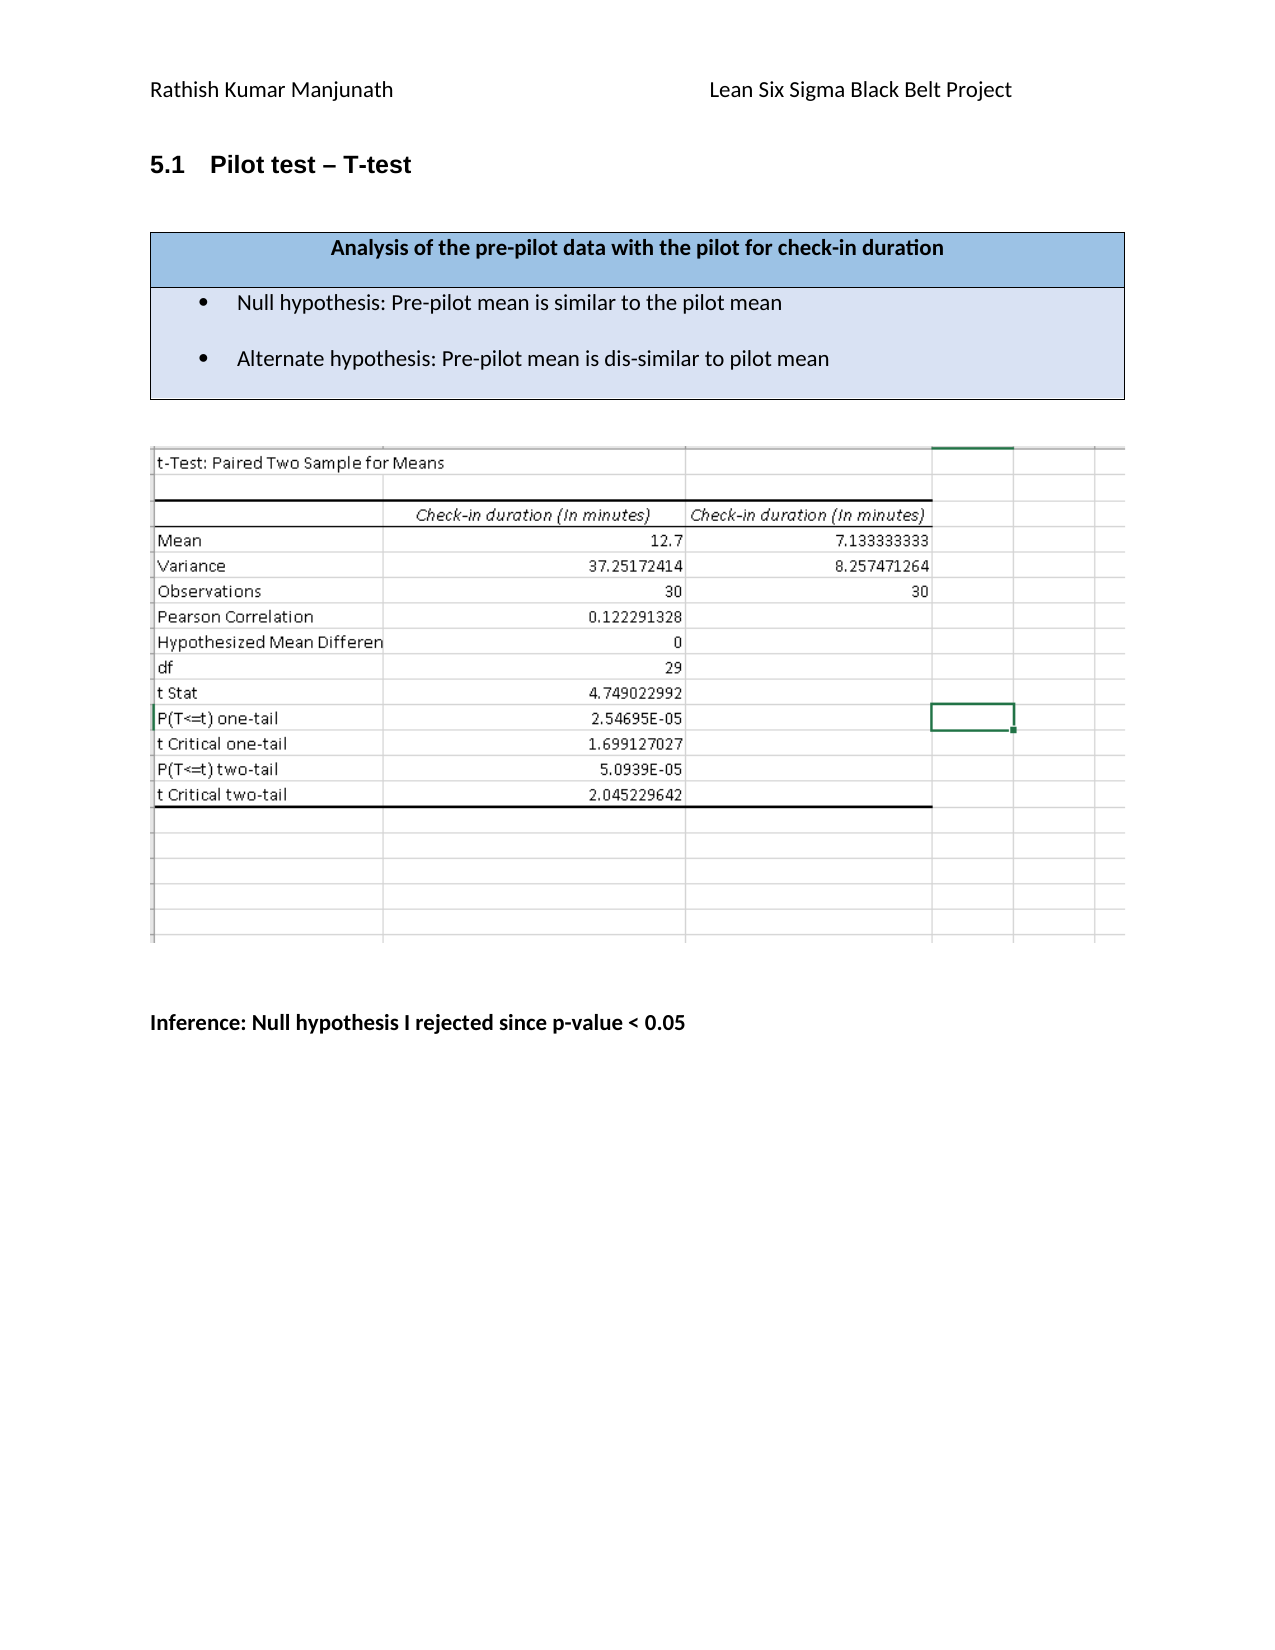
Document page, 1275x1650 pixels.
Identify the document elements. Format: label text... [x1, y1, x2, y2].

table_header Analysis of the pre-pilot data with the pilot for check-in duration [151, 233, 1124, 287]
picture [150, 446, 1125, 943]
table_cell Null hypothesis: Pre-pilot mean is similar to the pilot mean Alternate hypothesis: Pre-pilot mean is dis-similar to pilot mean [151, 288, 1124, 398]
subtitle Pilot test – T-test [150, 150, 1125, 179]
text Inference: Null hypothesis I rejected since p-value < 0.05 [150, 1008, 1125, 1037]
